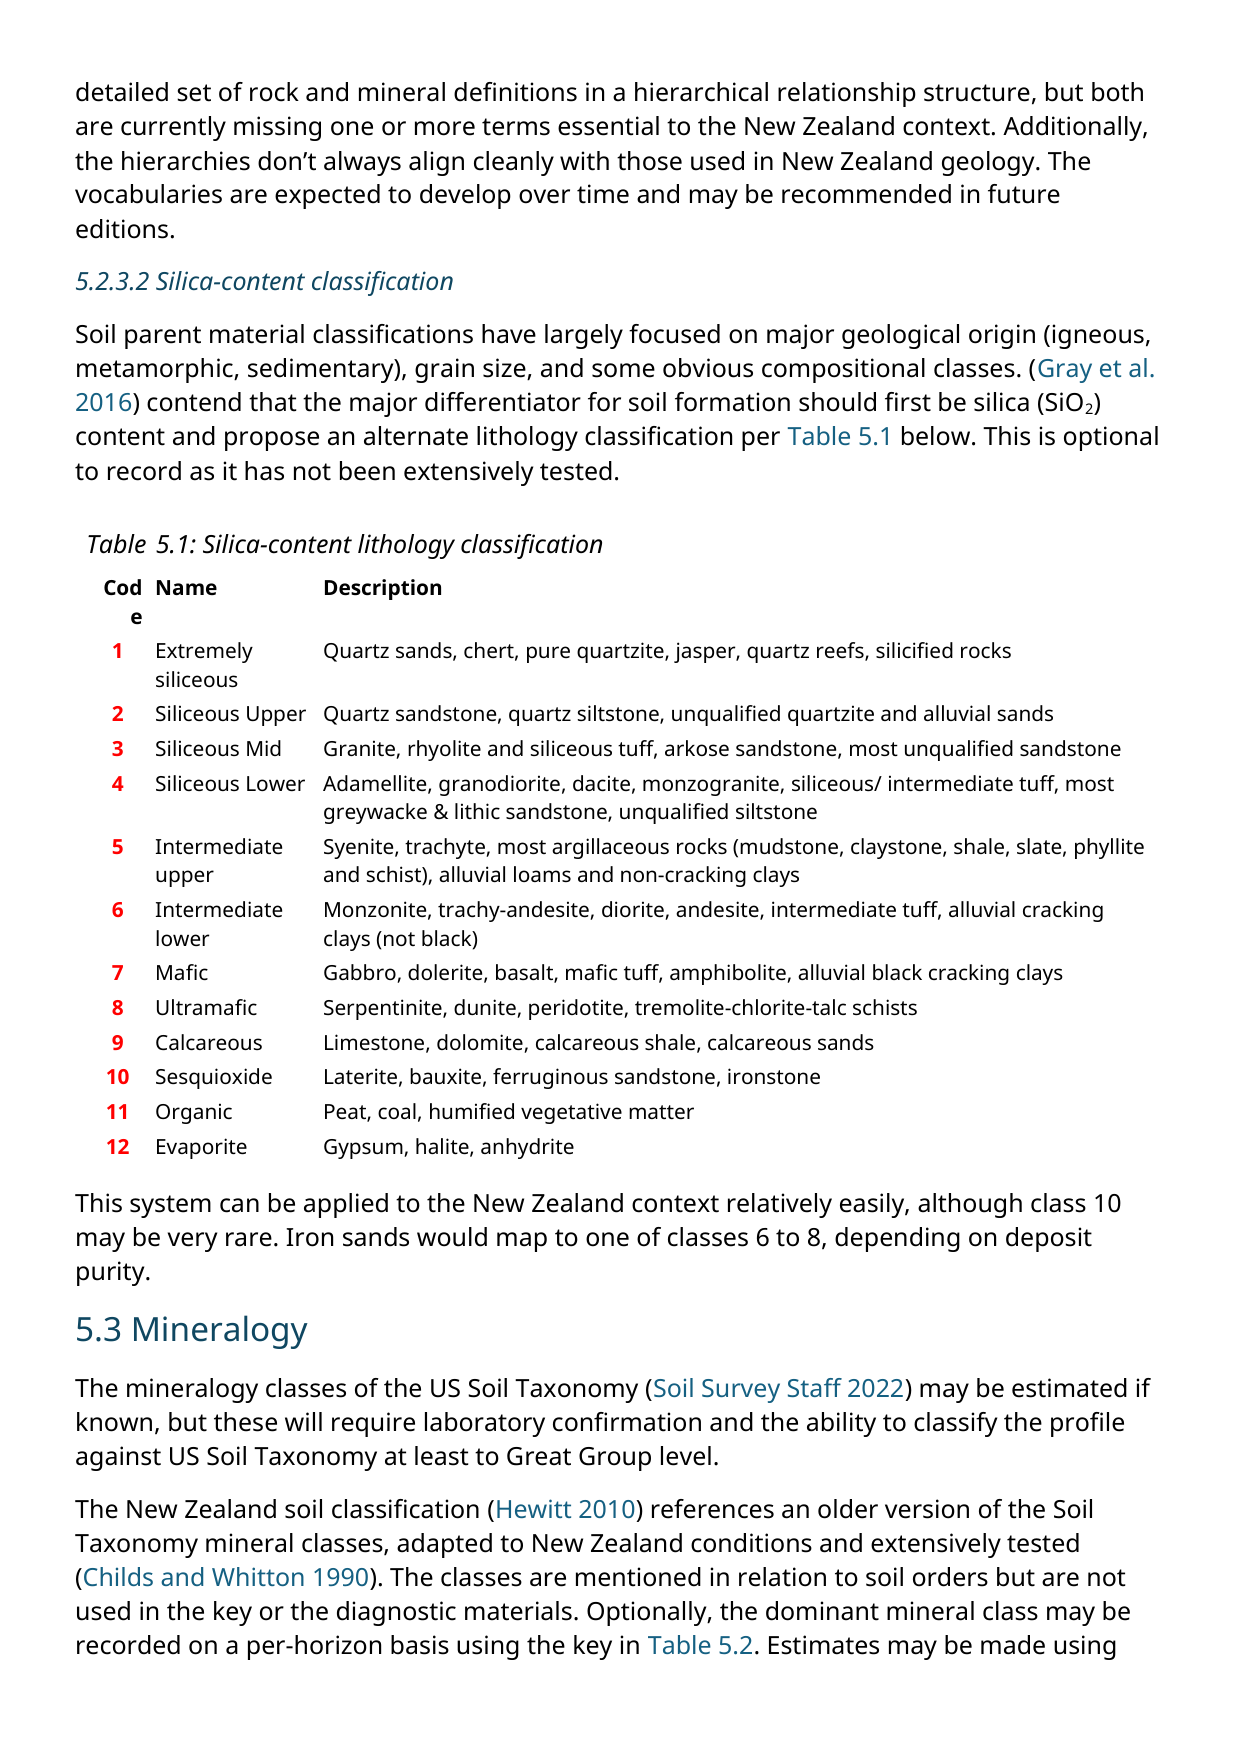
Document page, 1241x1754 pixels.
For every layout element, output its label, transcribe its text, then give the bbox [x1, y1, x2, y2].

subtitle 5.2.3.2 Silica-content classification [75, 264, 1165, 298]
text The mineralogy classes of the US Soil Taxonomy (Soil Survey Staff 2022) may be estimated if known, but these will require laboratory confirmation and the ability to classify the profile against US Soil Taxonomy at least to Great Group level. [75, 1370, 1165, 1473]
subtitle 5.3 Mineralogy [75, 1306, 1165, 1352]
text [75, 75, 1165, 245]
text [75, 1491, 1165, 1662]
text Soil parent material classifications have largely focused on major geological origin (igneous, metamorphic, sedimentary), grain size, and some obvious compositional classes. (Gray et al. 2016) contend that the major differentiator for soil formation should first be silica (SiO2) content and propose an alternate lithology classification per Table 5.1 below. This is optional to record as it has not been extensively tested. [75, 317, 1165, 487]
table_header Table 5.1: Silica-content lithology classification [75, 506, 1165, 1167]
text This system can be applied to the New Zealand context relatively easily, although class 10 may be very rare. Iron sands would map to one of classes 6 to 8, depending on deposit purity. [75, 1185, 1165, 1287]
